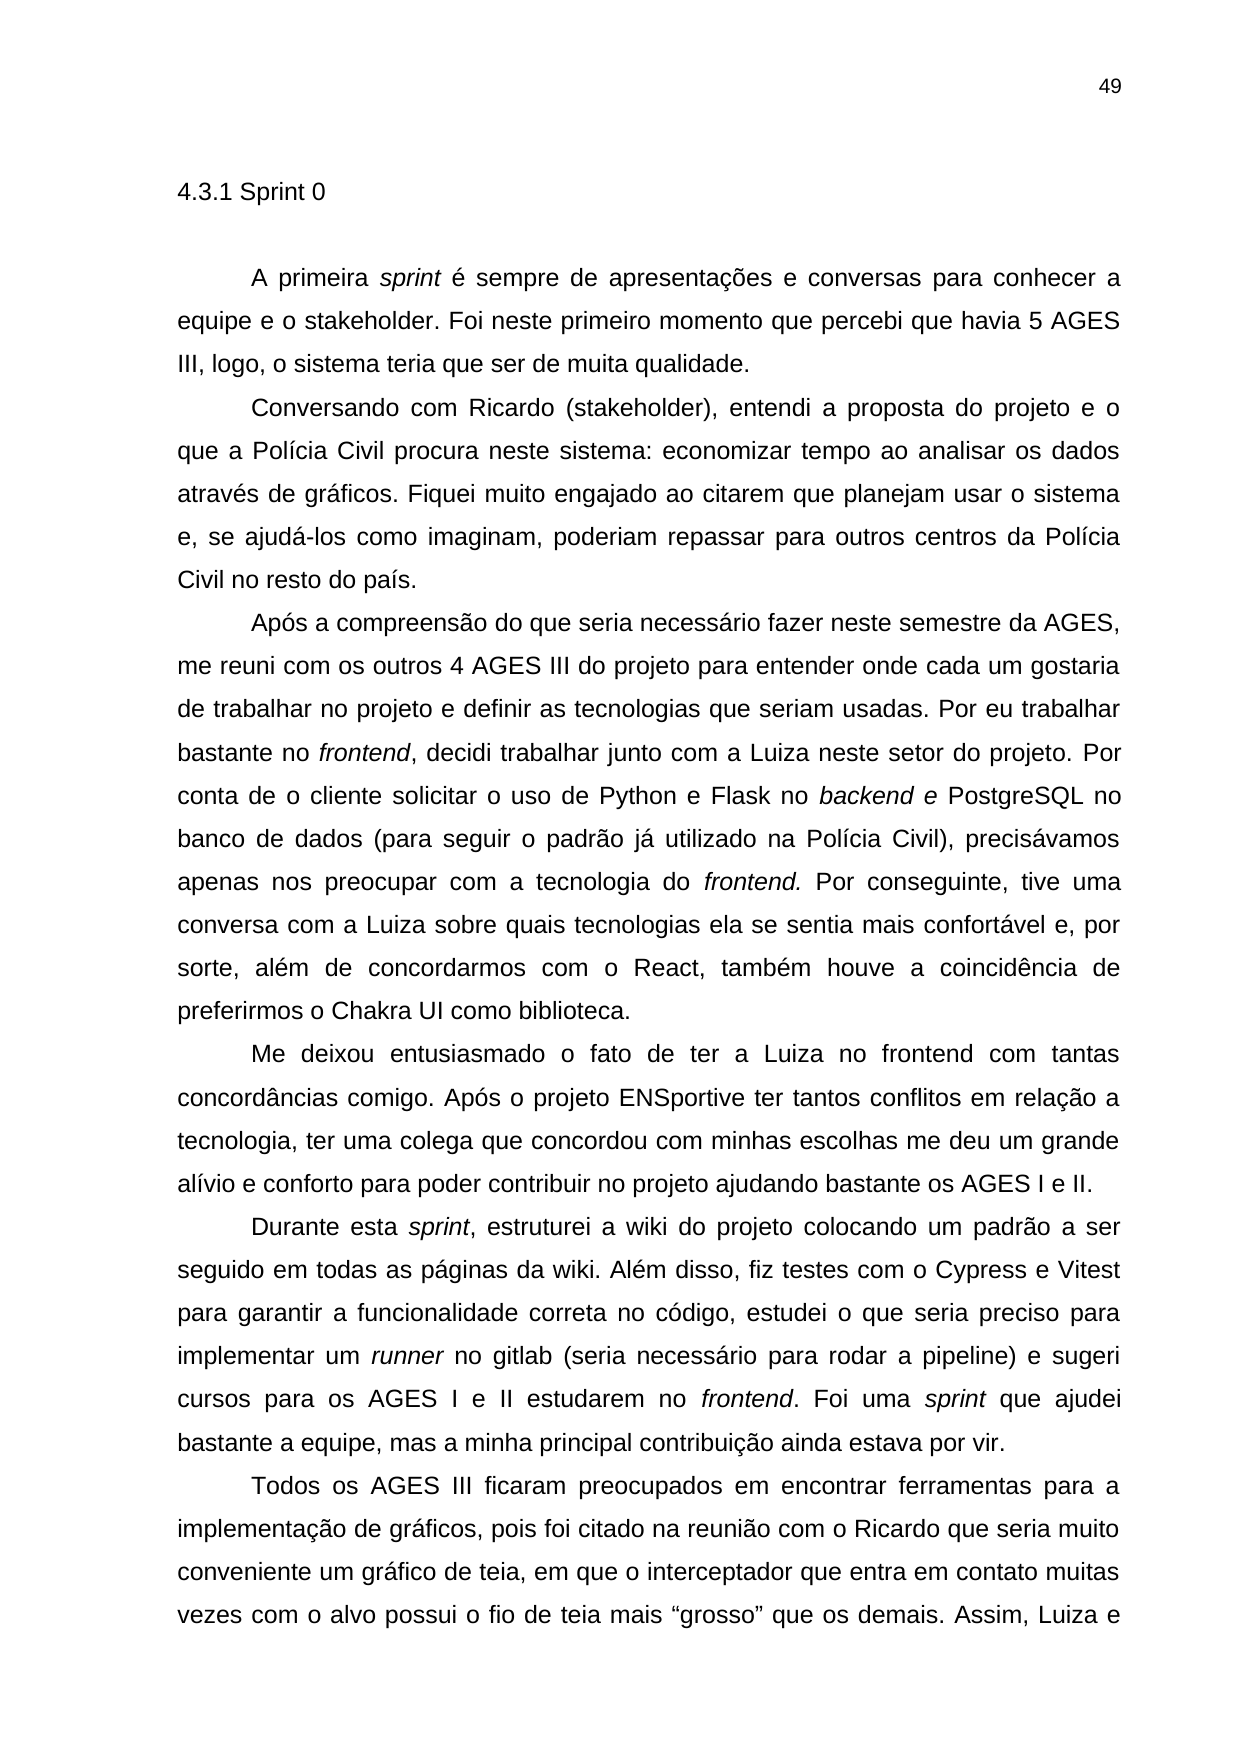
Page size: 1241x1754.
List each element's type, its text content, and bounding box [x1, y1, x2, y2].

list Após a compreensão do que seria necessário fazer neste semestre da AGES, me reuni com os outros 4 AGES III do projeto para entender onde cada um gostaria de trabalhar no projeto e definir as tecnologias que seriam usadas. Por eu trabalhar bastante no frontend, decidi trabalhar junto com a Luiza neste setor do projeto. Por conta de o cliente solicitar o uso de Python e Flask no backend e PostgreSQL no banco de dados (para seguir o padrão já utilizado na Polícia Civil), precisávamos apenas nos preocupar com a tecnologia do frontend. Por conseguinte, tive uma conversa com a Luiza sobre quais tecnologias ela se sentia mais confortável e, por sorte, além de concordarmos com o React, também houve a coincidência de preferirmos o Chakra UI como biblioteca. [177, 608, 1122, 1025]
list Conversando com Ricardo (stakeholder), entendi a proposta do projeto e o que a Polícia Civil procura neste sistema: economizar tempo ao analisar os dados através de gráficos. Fiquei muito engajado ao citarem que planejam usar o sistema e, se ajudá-los como imaginam, poderiam repassar para outros centros da Polícia Civil no resto do país. [177, 393, 1122, 594]
list 4.3.1 Sprint 0 [177, 177, 1122, 206]
list A primeira sprint é sempre de apresentações e conversas para conhecer a equipe e o stakeholder. Foi neste primeiro momento que percebi que havia 5 AGES III, logo, o sistema teria que ser de muita qualidade. [177, 263, 1122, 378]
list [177, 1471, 1122, 1629]
list Durante esta sprint, estruturei a wiki do projeto colocando um padrão a ser seguido em todas as páginas da wiki. Além disso, fiz testes com o Cypress e Vitest para garantir a funcionalidade correta no código, estudei o que seria preciso para implementar um runner no gitlab (seria necessário para rodar a pipeline) e sugeri cursos para os AGES I e II estudarem no frontend. Foi uma sprint que ajudei bastante a equipe, mas a minha principal contribuição ainda estava por vir. [177, 1212, 1122, 1456]
list Me deixou entusiasmado o fato de ter a Luiza no frontend com tantas concordâncias comigo. Após o projeto ENSportive ter tantos conflitos em relação a tecnologia, ter uma colega que concordou com minhas escolhas me deu um grande alívio e conforto para poder contribuir no projeto ajudando bastante os AGES I e II. [177, 1039, 1122, 1198]
